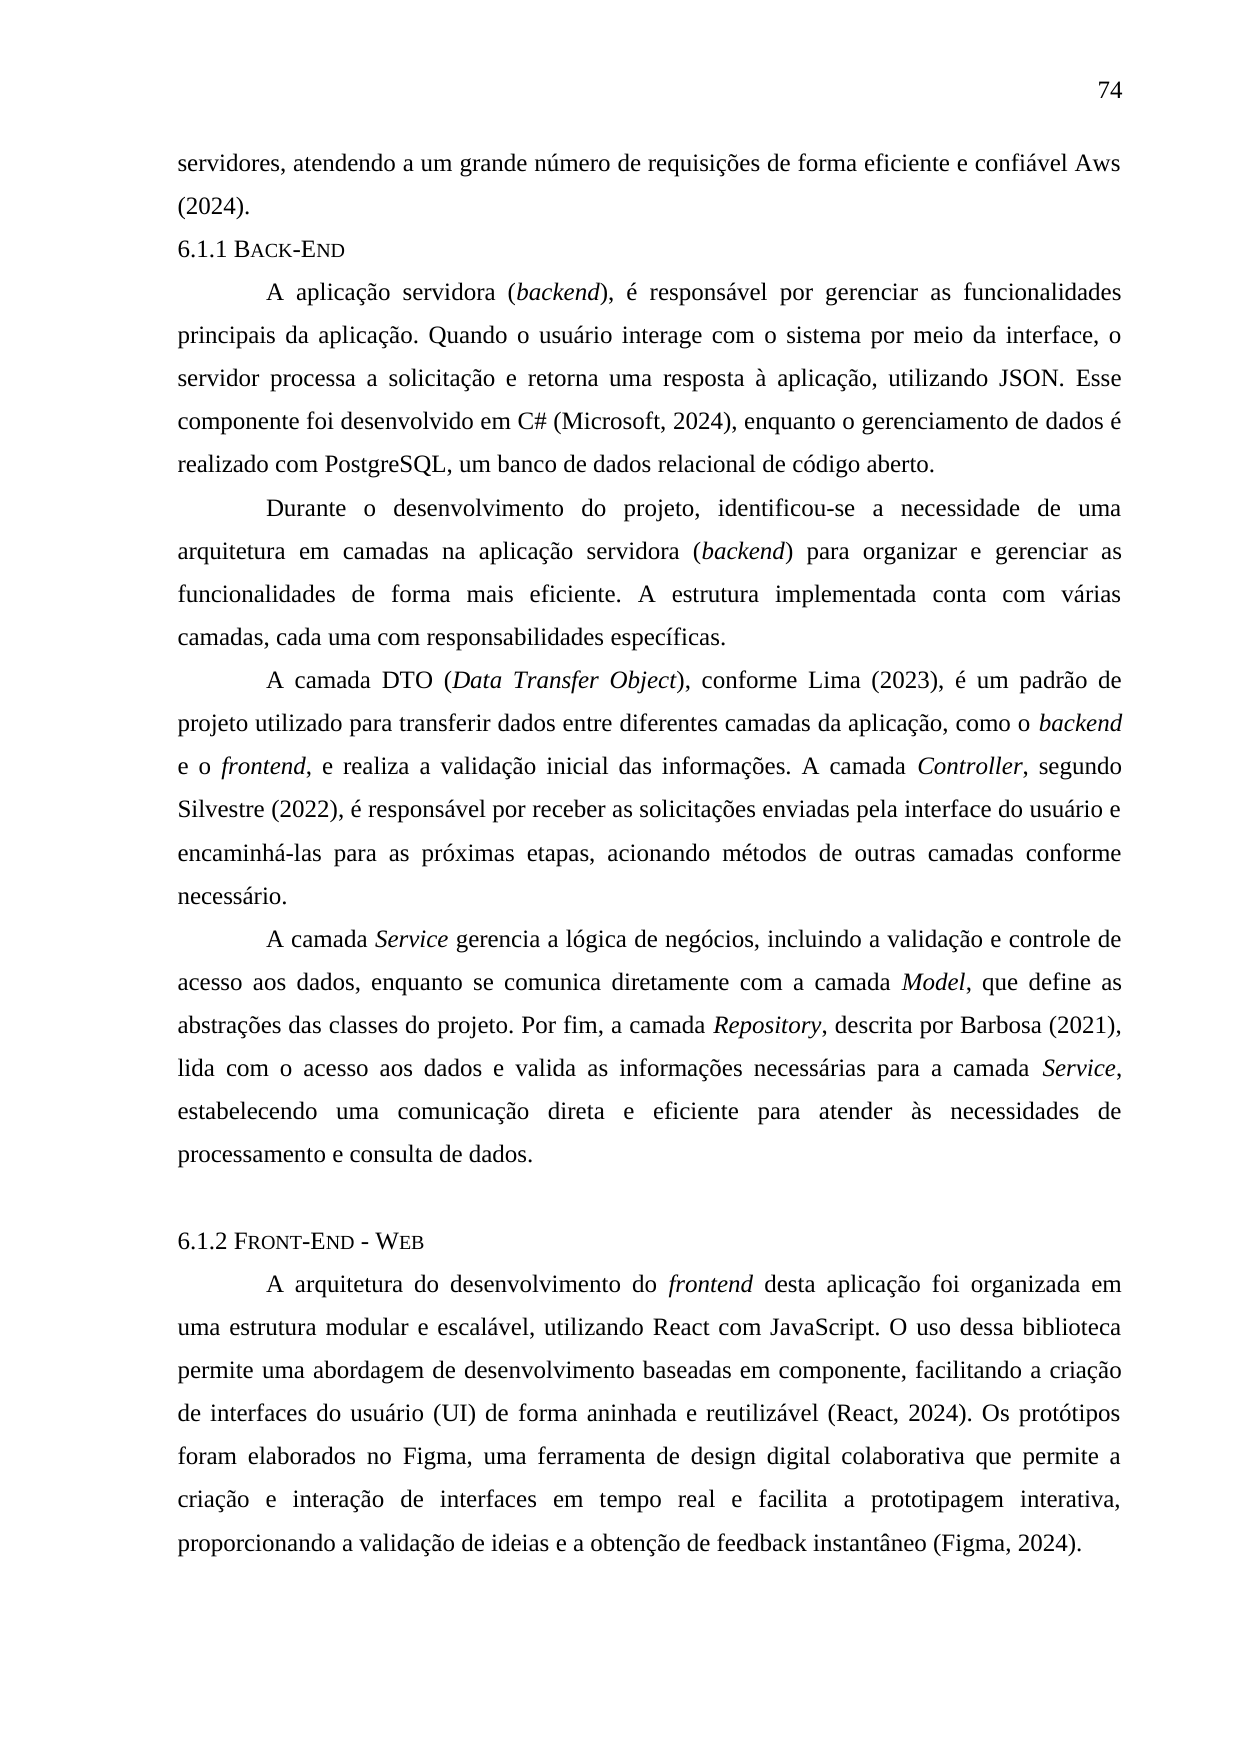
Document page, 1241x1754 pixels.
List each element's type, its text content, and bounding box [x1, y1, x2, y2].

subtitle 6.1.1 Back-End [177, 234, 1122, 263]
text A camada DTO (Data Transfer Object), conforme Lima (2023), é um padrão de projeto utilizado para transferir dados entre diferentes camadas da aplicação, como o backend e o frontend, e realiza a validação inicial das informações. A camada Controller, segundo Silvestre (2022), é responsável por receber as solicitações enviadas pela interface do usuário e encaminhá-las para as próximas etapas, acionando métodos de outras camadas conforme necessário. [177, 665, 1122, 909]
text A camada Service gerencia a lógica de negócios, incluindo a validação e controle de acesso aos dados, enquanto se comunica diretamente com a camada Model, que define as abstrações das classes do projeto. Por fim, a camada Repository, descrita por Barbosa (2021), lida com o acesso aos dados e valida as informações necessárias para a camada Service, estabelecendo uma comunicação direta e eficiente para atender às necessidades de processamento e consulta de dados. [177, 924, 1122, 1168]
text A arquitetura do desenvolvimento do frontend desta aplicação foi organizada em uma estrutura modular e escalável, utilizando React com JavaScript. O uso dessa biblioteca permite uma abordagem de desenvolvimento baseadas em componente, facilitando a criação de interfaces do usuário (UI) de forma aninhada e reutilizável (React, 2024). Os protótipos foram elaborados no Figma, uma ferramenta de design digital colaborativa que permite a criação e interação de interfaces em tempo real e facilita a prototipagem interativa, proporcionando a validação de ideias e a obtenção de feedback instantâneo (Figma, 2024). [177, 1269, 1122, 1556]
text A aplicação servidora (backend), é responsável por gerenciar as funcionalidades principais da aplicação. Quando o usuário interage com o sistema por meio da interface, o servidor processa a solicitação e retorna uma resposta à aplicação, utilizando JSON. Esse componente foi desenvolvido em C# (Microsoft, 2024), enquanto o gerenciamento de dados é realizado com PostgreSQL, um banco de dados relacional de código aberto. [177, 277, 1122, 478]
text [177, 148, 1122, 219]
subtitle 6.1.2 Front-End - Web [177, 1226, 1122, 1254]
text Durante o desenvolvimento do projeto, identificou-se a necessidade de uma arquitetura em camadas na aplicação servidora (backend) para organizar e gerenciar as funcionalidades de forma mais eficiente. A estrutura implementada conta com várias camadas, cada uma com responsabilidades específicas. [177, 493, 1122, 651]
